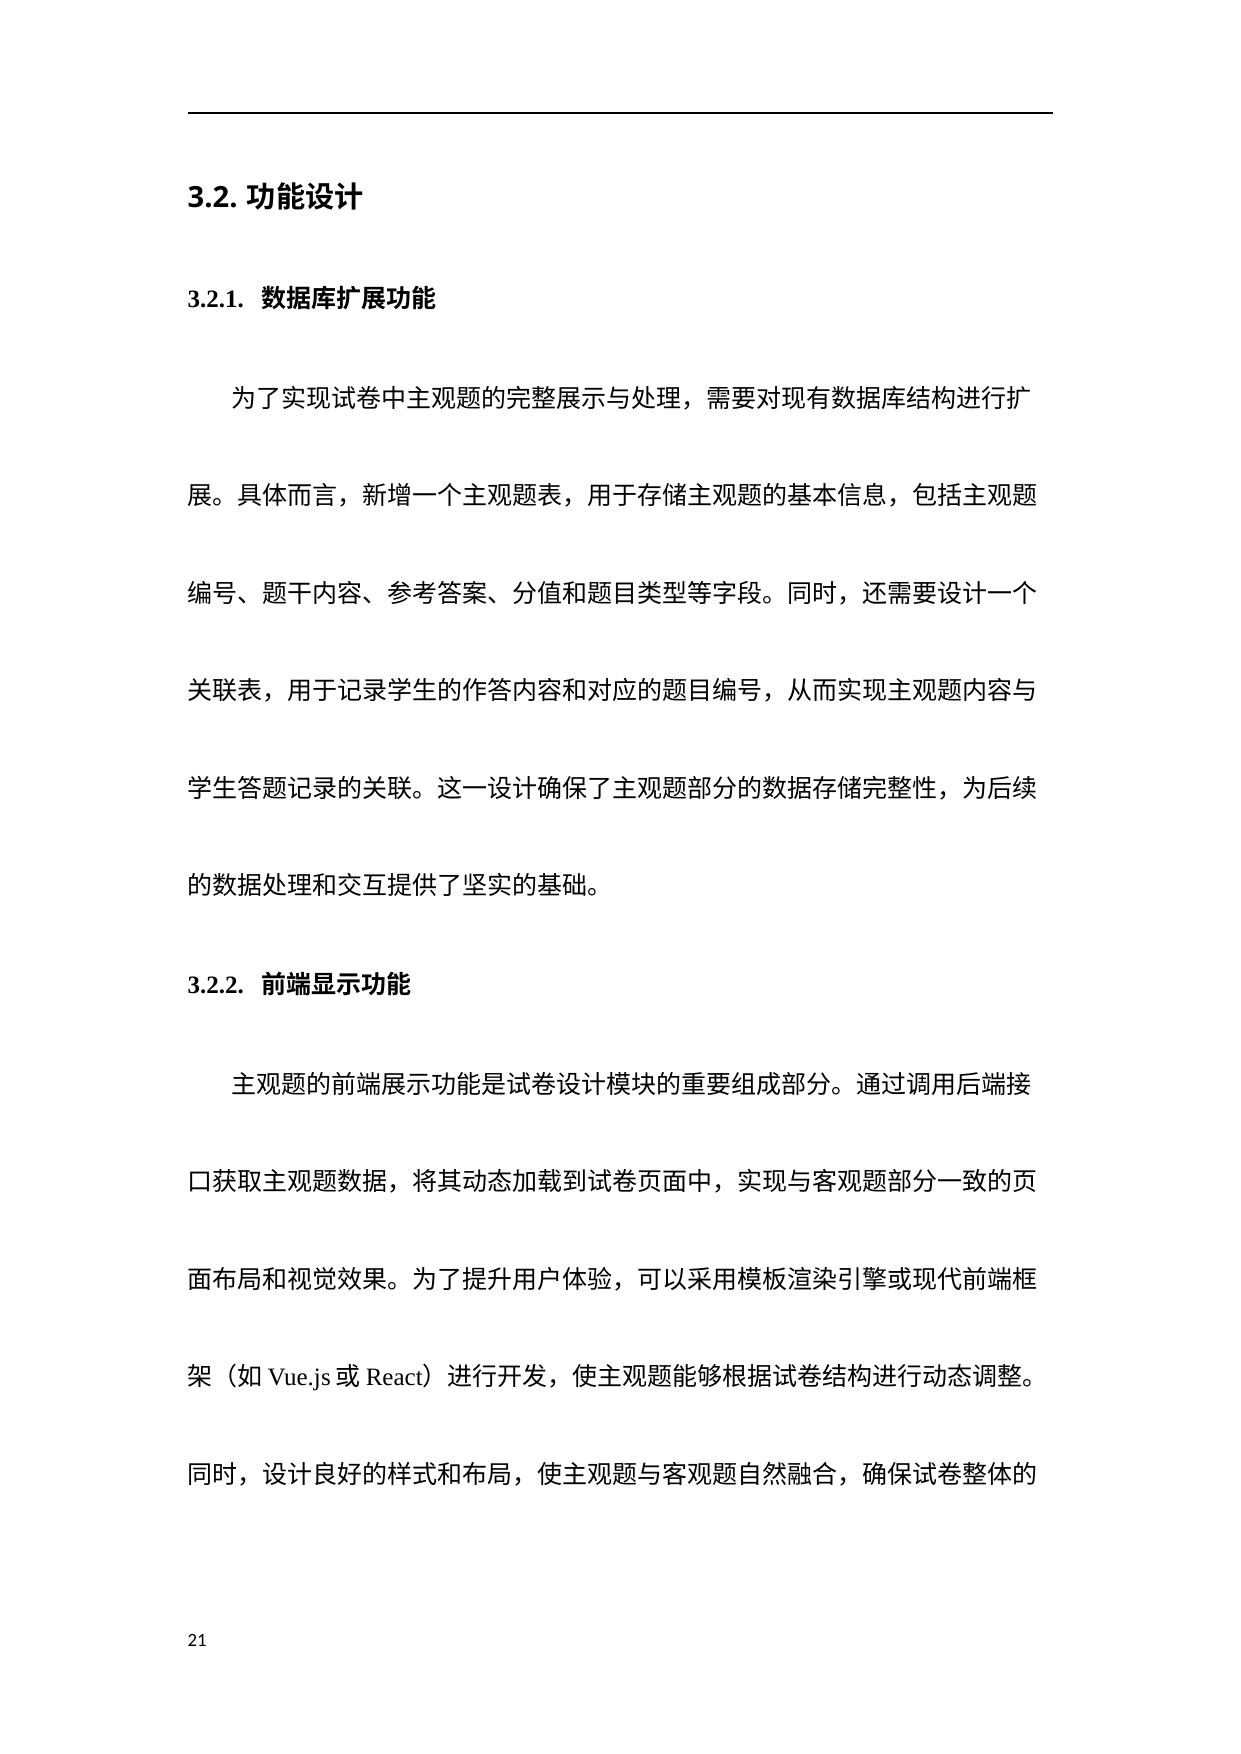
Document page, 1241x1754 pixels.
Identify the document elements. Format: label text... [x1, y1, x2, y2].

subtitle 功能设计 [187, 162, 1053, 227]
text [187, 1050, 1053, 1505]
text 为了实现试卷中主观题的完整展示与处理，需要对现有数据库结构进行扩展。具体而言，新增一个主观题表，用于存储主观题的基本信息，包括主观题编号、题干内容、参考答案、分值和题目类型等字段。同时，还需要设计一个关联表，用于记录学生的作答内容和对应的题目编号，从而实现主观题内容与学生答题记录的关联。这一设计确保了主观题部分的数据存储完整性，为后续的数据处理和交互提供了坚实的基础。 [187, 364, 1053, 916]
subtitle 数据库扩展功能 [187, 264, 1053, 329]
subtitle 前端显示功能 [187, 951, 1053, 1016]
